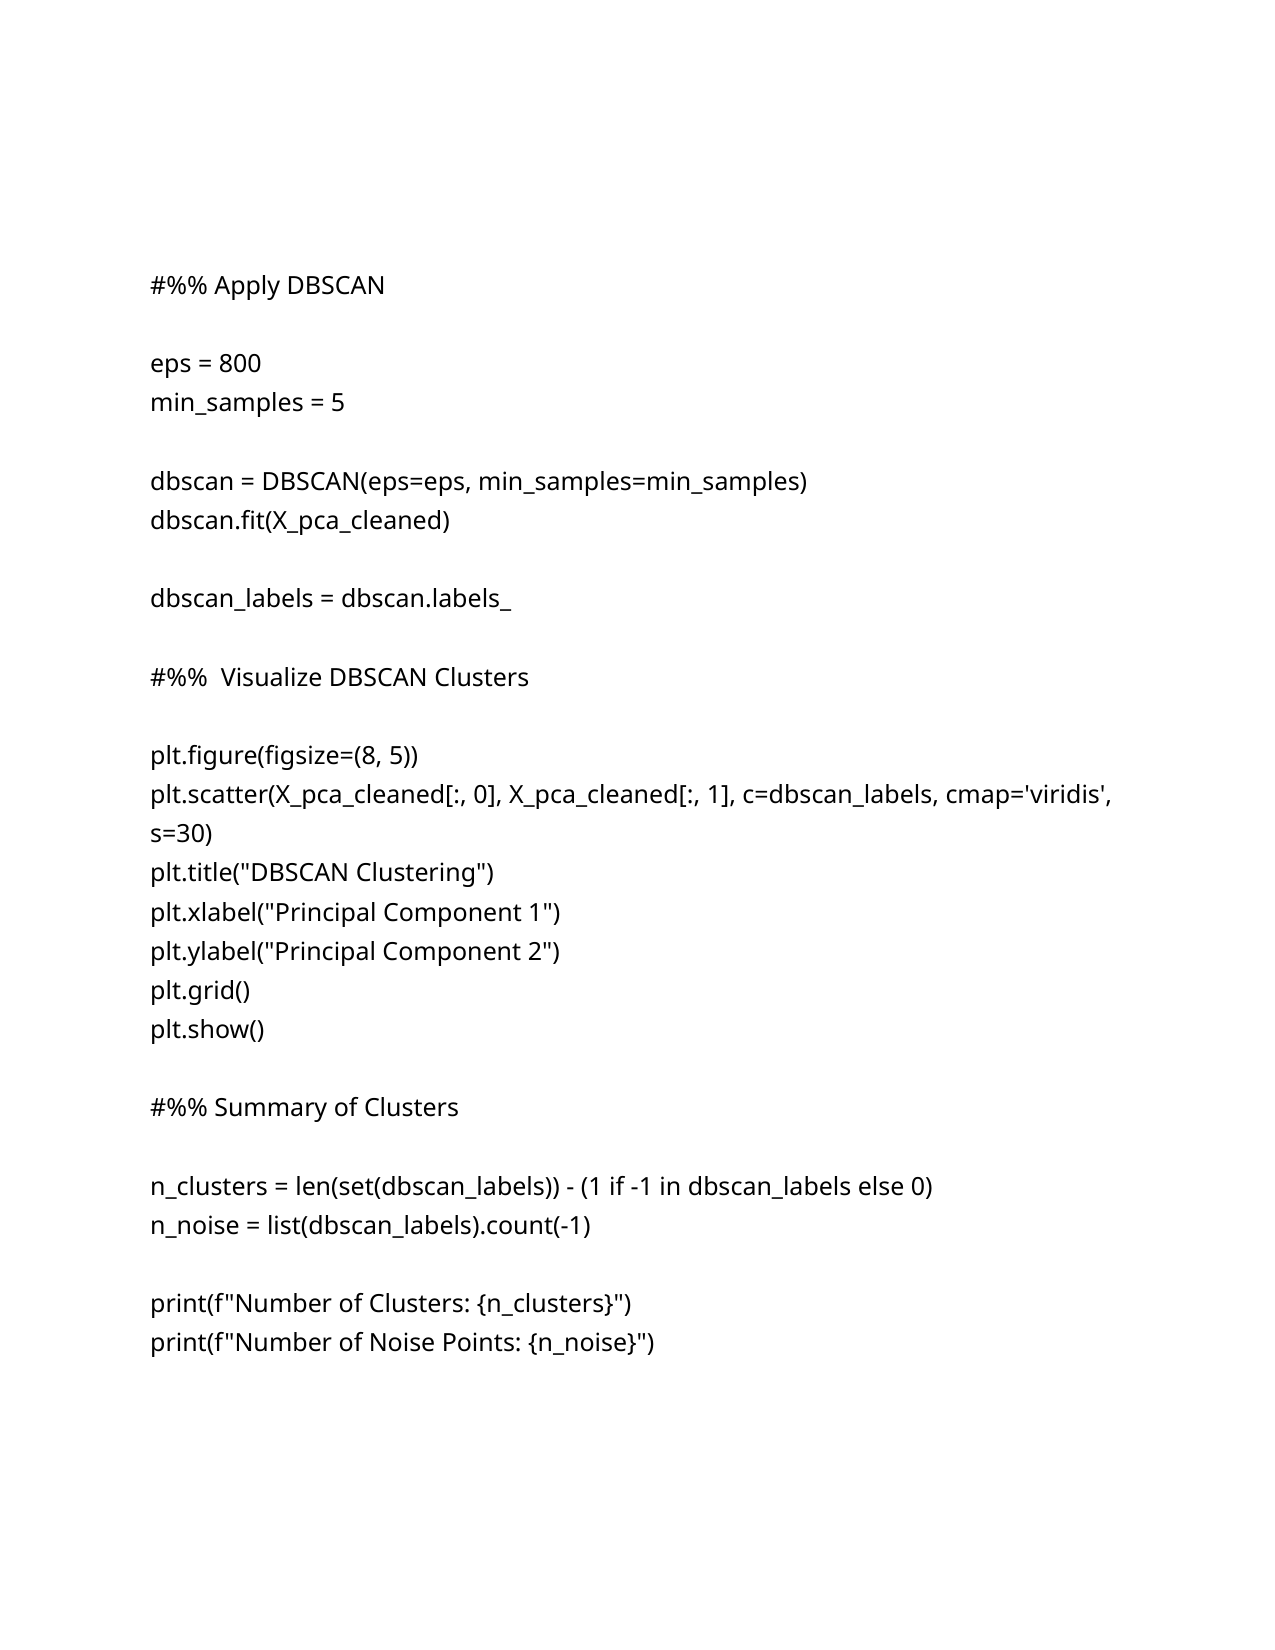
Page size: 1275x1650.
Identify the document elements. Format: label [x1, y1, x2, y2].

text [150, 150, 1125, 1477]
